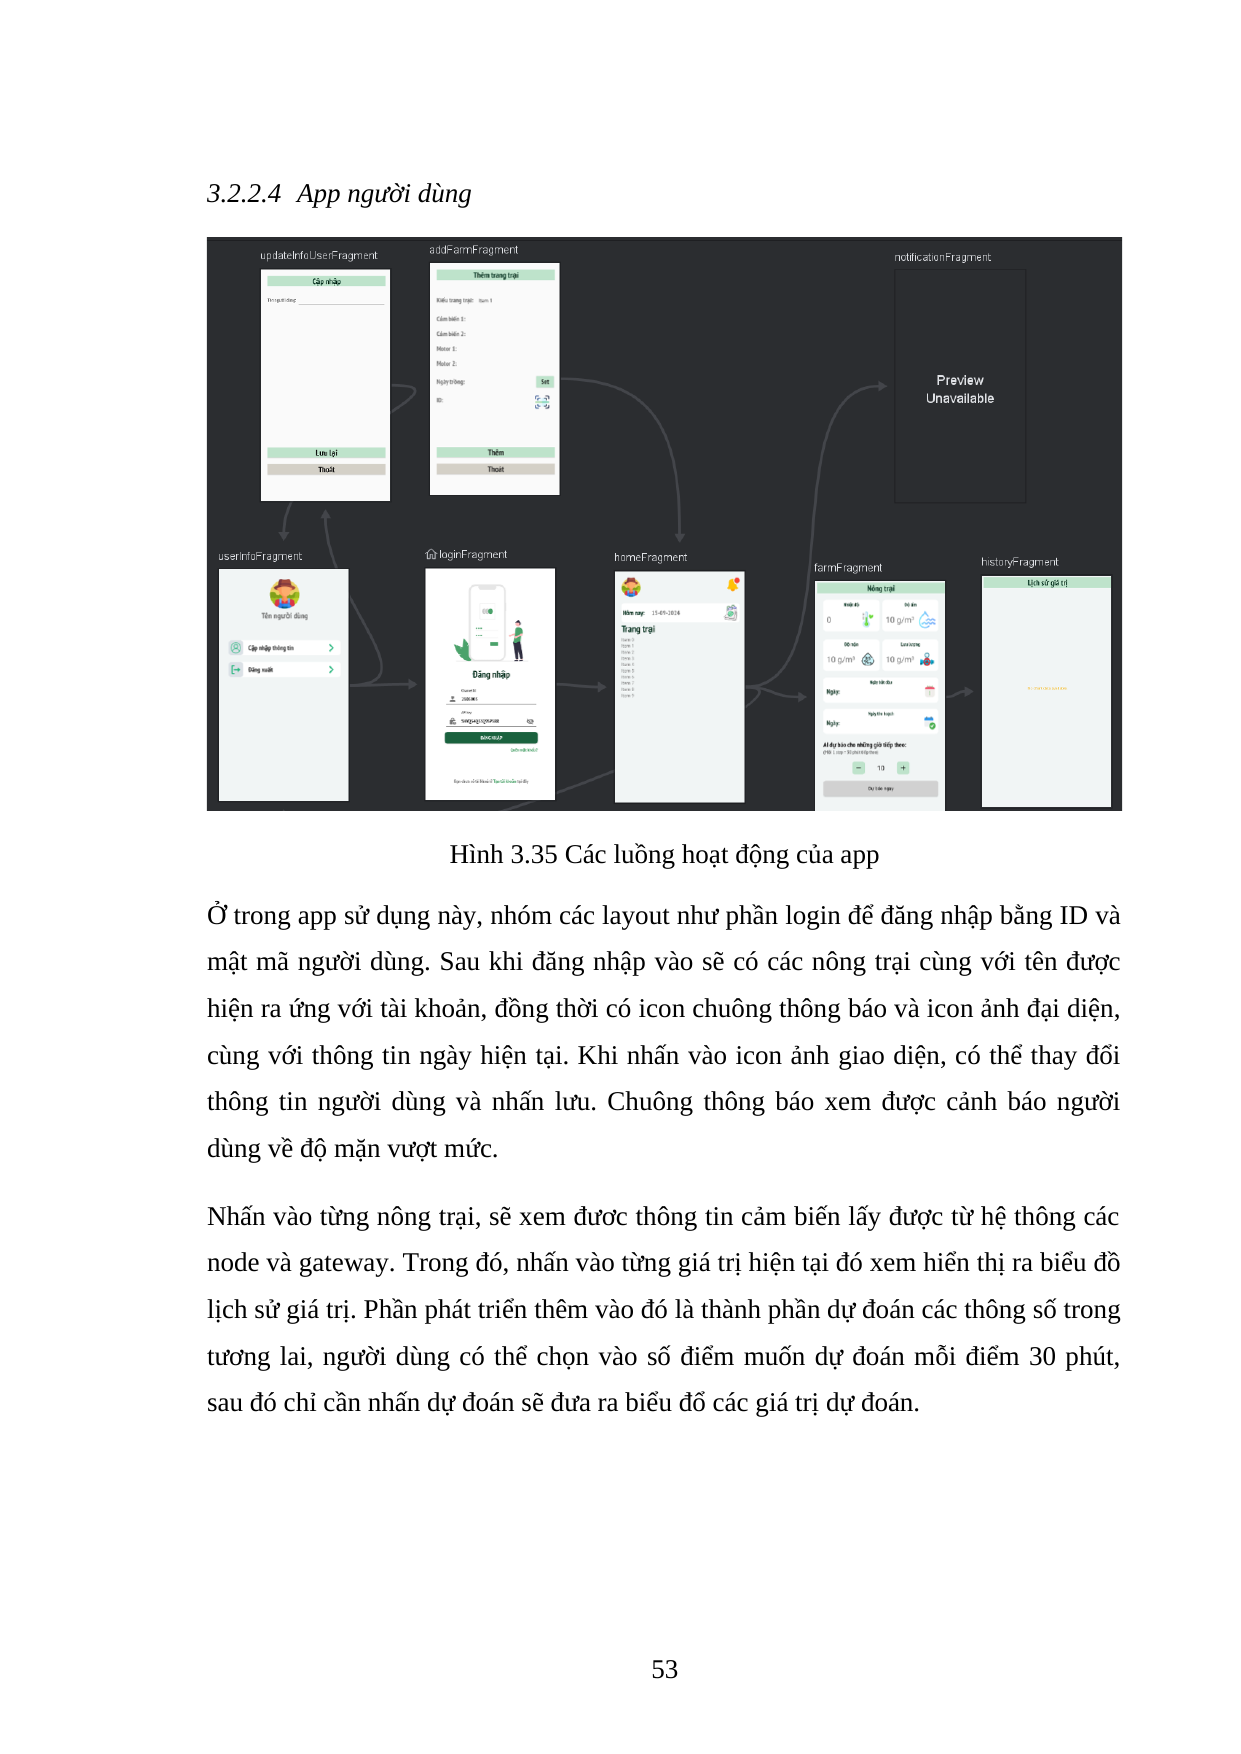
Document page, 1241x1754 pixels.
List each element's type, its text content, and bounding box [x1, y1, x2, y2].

text Nhấn vào từng nông trại, sẽ xem đươc thông tin cảm biến lấy được từ hệ thông các node và gateway. Trong đó, nhấn vào từng giá trị hiện tại đó xem hiển thị ra biểu đồ lịch sử giá trị. Phần phát triển thêm vào đó là thành phần dự đoán các thông số trong tương lai, người dùng có thể chọn vào số điểm muốn dự đoán mỗi điểm 30 phút, sau đó chỉ cần nhấn dự đoán sẽ đưa ra biểu đổ các giá trị dự đoán. [207, 1200, 1122, 1417]
picture [206, 237, 1123, 811]
text Ở trong app sử dụng này, nhóm các layout như phần login để đăng nhập bằng ID và mật mã người dùng. Sau khi đăng nhập vào sẽ có các nông trại cùng với tên được hiện ra ứng với tài khoản, đồng thời có icon chuông thông báo và icon ảnh đại diện, cùng với thông tin ngày hiện tại. Khi nhấn vào icon ảnh giao diện, có thể thay đổi thông tin người dùng và nhấn lưu. Chuông thông báo xem được cảnh báo người dùng về độ mặn vượt mức. [207, 899, 1122, 1163]
subtitle App người dùng [207, 177, 1122, 208]
